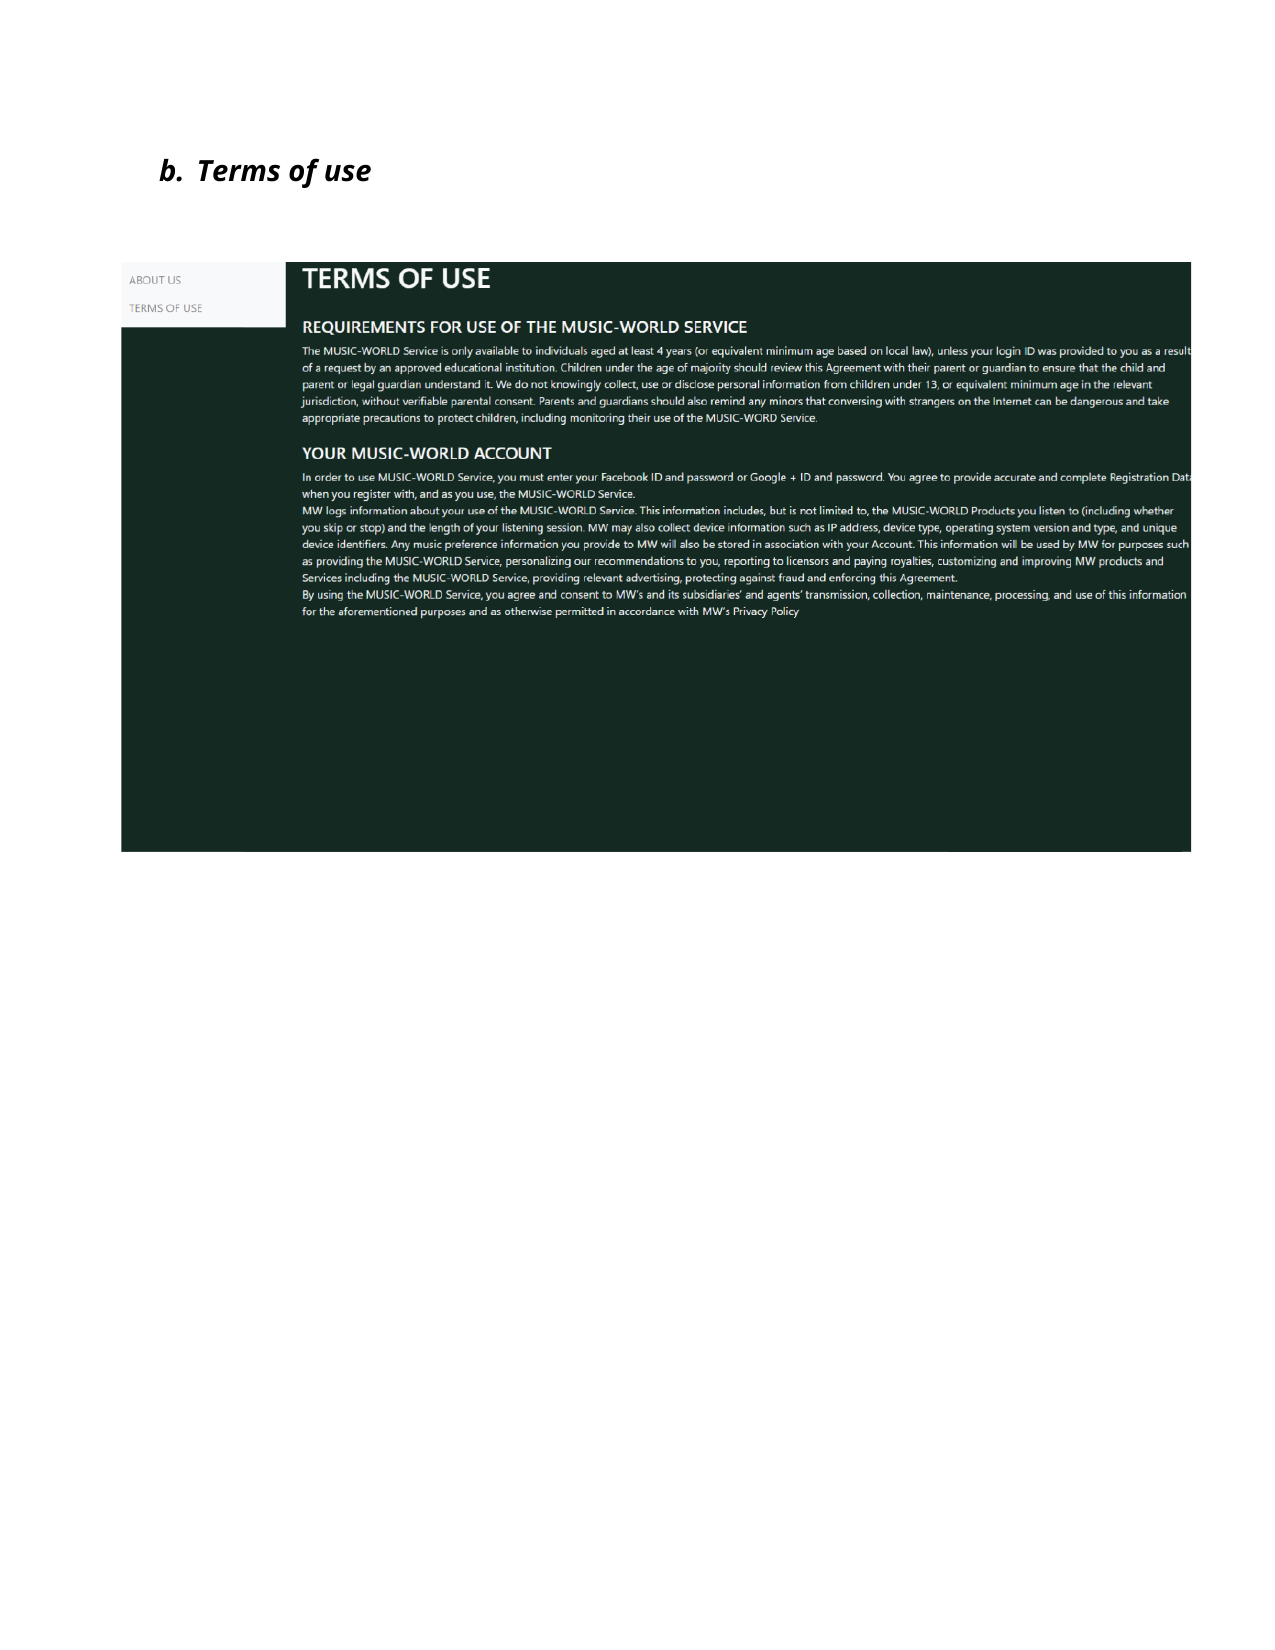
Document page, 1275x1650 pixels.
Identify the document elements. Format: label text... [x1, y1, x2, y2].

picture [121, 262, 1192, 852]
subtitle Terms of use [159, 150, 1191, 190]
